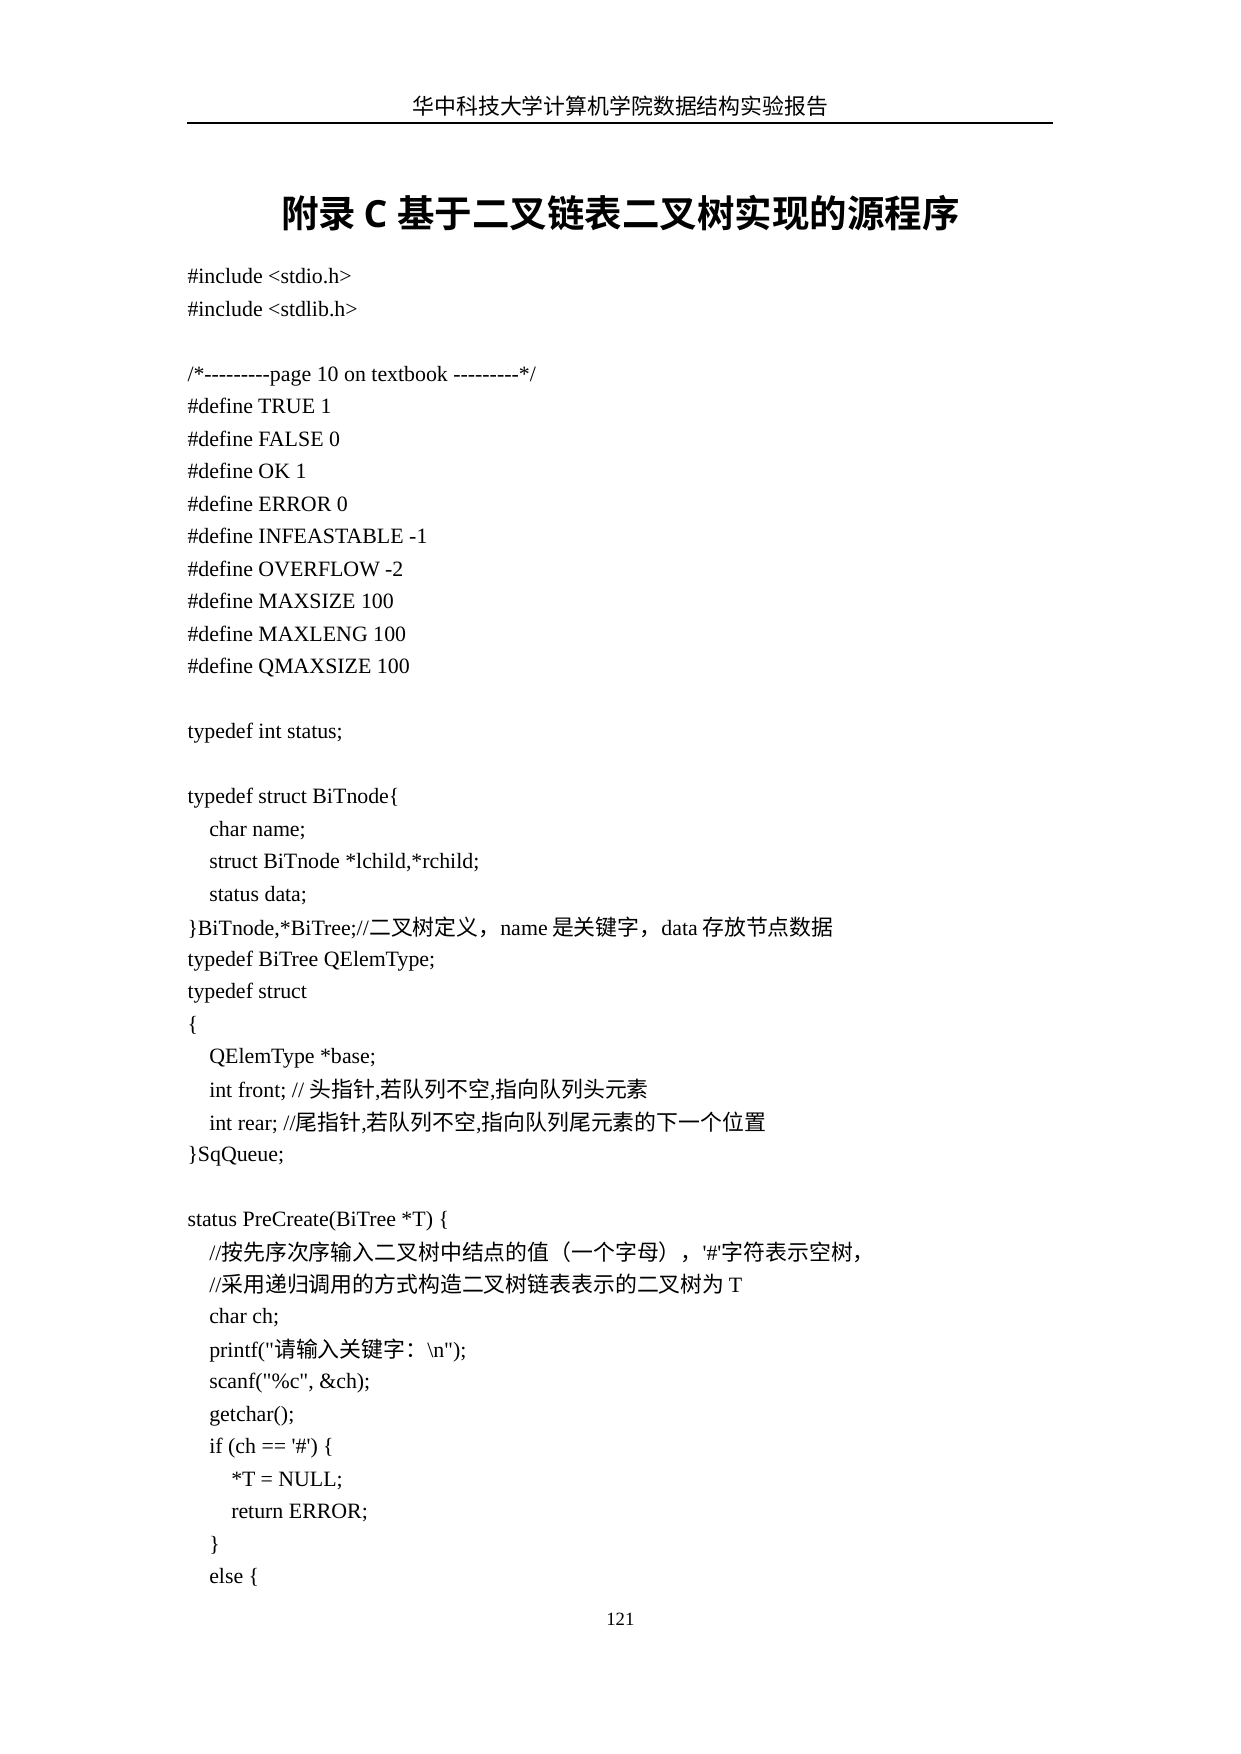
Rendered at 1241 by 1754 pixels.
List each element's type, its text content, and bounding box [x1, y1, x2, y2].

text *T = NULL; [187, 1462, 1053, 1494]
text #define TRUE 1 [187, 389, 1053, 422]
text //采用递归调用的方式构造二叉树链表表示的二叉树为T [187, 1267, 1053, 1299]
text #define OVERFLOW -2 [187, 552, 1053, 584]
text #include <stdlib.h> [187, 292, 1053, 324]
text }SqQueue; [187, 1137, 1053, 1169]
text #define ERROR 0 [187, 487, 1053, 519]
text { [187, 1007, 1053, 1039]
text #include <stdio.h> [187, 259, 1053, 292]
text int front; // 头指针,若队列不空,指向队列头元素 [187, 1072, 1053, 1104]
text if (ch == '#') { [187, 1429, 1053, 1462]
subtitle 附录C 基于二叉链表二叉树实现的源程序 [187, 178, 1053, 243]
text return ERROR; [187, 1494, 1053, 1527]
text #define MAXSIZE 100 [187, 584, 1053, 617]
text /*---------page 10 on textbook ---------*/ [187, 357, 1053, 389]
text scanf("%c", &ch); [187, 1364, 1053, 1397]
text status PreCreate(BiTree *T) { [187, 1202, 1053, 1234]
text QElemType *base; [187, 1039, 1053, 1072]
text #define MAXLENG 100 [187, 617, 1053, 649]
text } [187, 1527, 1053, 1559]
text else { [187, 1559, 1053, 1592]
text status data; [187, 877, 1053, 909]
text getchar(); [187, 1397, 1053, 1429]
text struct BiTnode *lchild,*rchild; [187, 844, 1053, 877]
text printf("请输入关键字：\n"); [187, 1332, 1053, 1364]
text typedef struct [187, 974, 1053, 1007]
text #define INFEASTABLE -1 [187, 519, 1053, 552]
text typedef int status; [187, 714, 1053, 747]
text #define FALSE 0 [187, 422, 1053, 454]
text //按先序次序输入二叉树中结点的值（一个字母），'#'字符表示空树， [187, 1234, 1053, 1267]
text int rear; //尾指针,若队列不空,指向队列尾元素的下一个位置 [187, 1104, 1053, 1137]
text #define OK 1 [187, 454, 1053, 487]
text char name; [187, 812, 1053, 844]
text typedef struct BiTnode{ [187, 779, 1053, 812]
text typedef BiTree QElemType; [187, 942, 1053, 974]
text }BiTnode,*BiTree;//二叉树定义，name是关键字，data存放节点数据 [187, 909, 1053, 942]
text char ch; [187, 1299, 1053, 1332]
text #define QMAXSIZE 100 [187, 649, 1053, 682]
